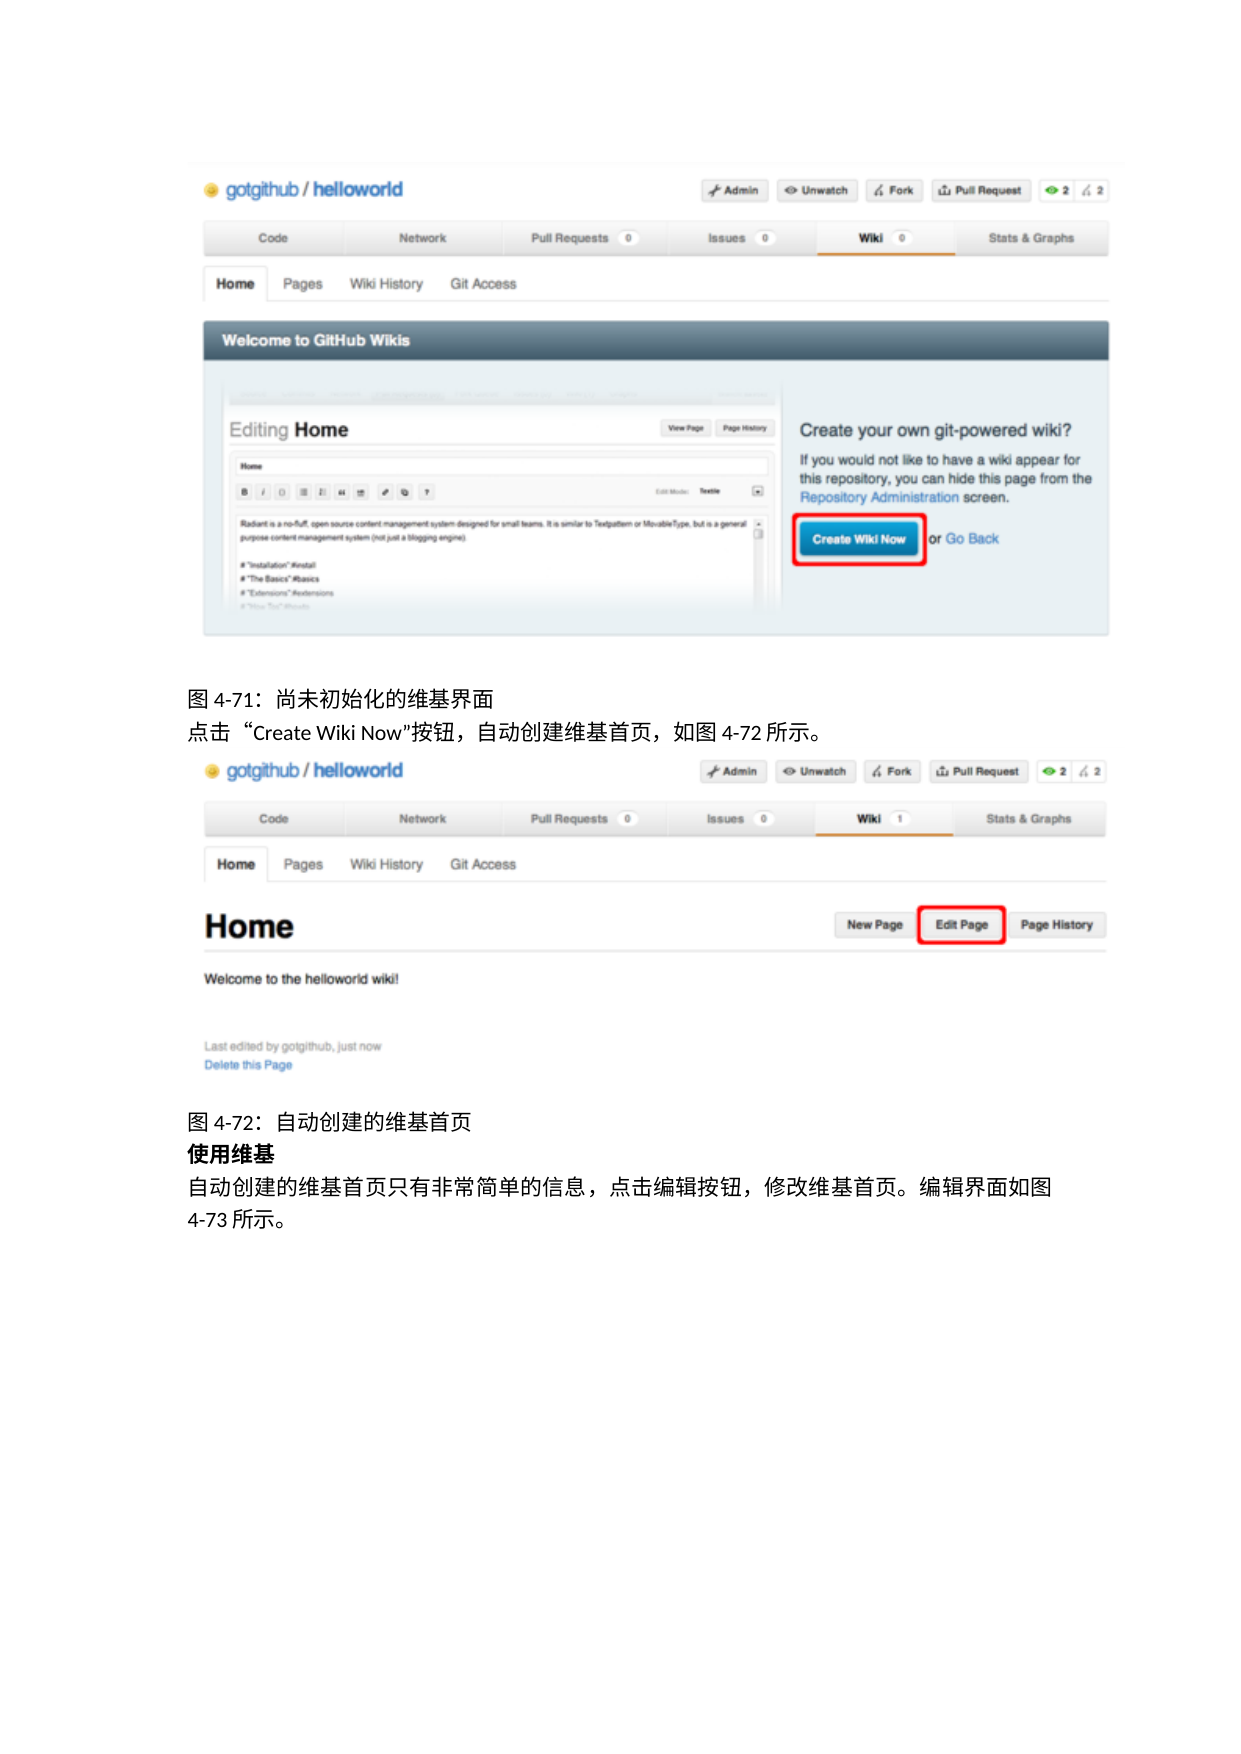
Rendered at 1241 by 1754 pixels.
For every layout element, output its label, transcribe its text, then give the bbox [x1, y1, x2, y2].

text 图4-72：自动创建的维基首页 [187, 1104, 1053, 1137]
text 使用维基 [187, 1137, 1053, 1169]
text 自动创建的维基首页只有非常简单的信息，点击编辑按钮，修改维基首页。编辑界面如图4-73所示。 [187, 1169, 1053, 1234]
picture [187, 162, 1125, 651]
text 点击“Create Wiki Now”按钮，自动创建维基首页，如图4-72所示。 [187, 714, 1053, 747]
picture [187, 747, 1125, 1086]
text 图4-71：尚未初始化的维基界面 [187, 682, 1053, 714]
